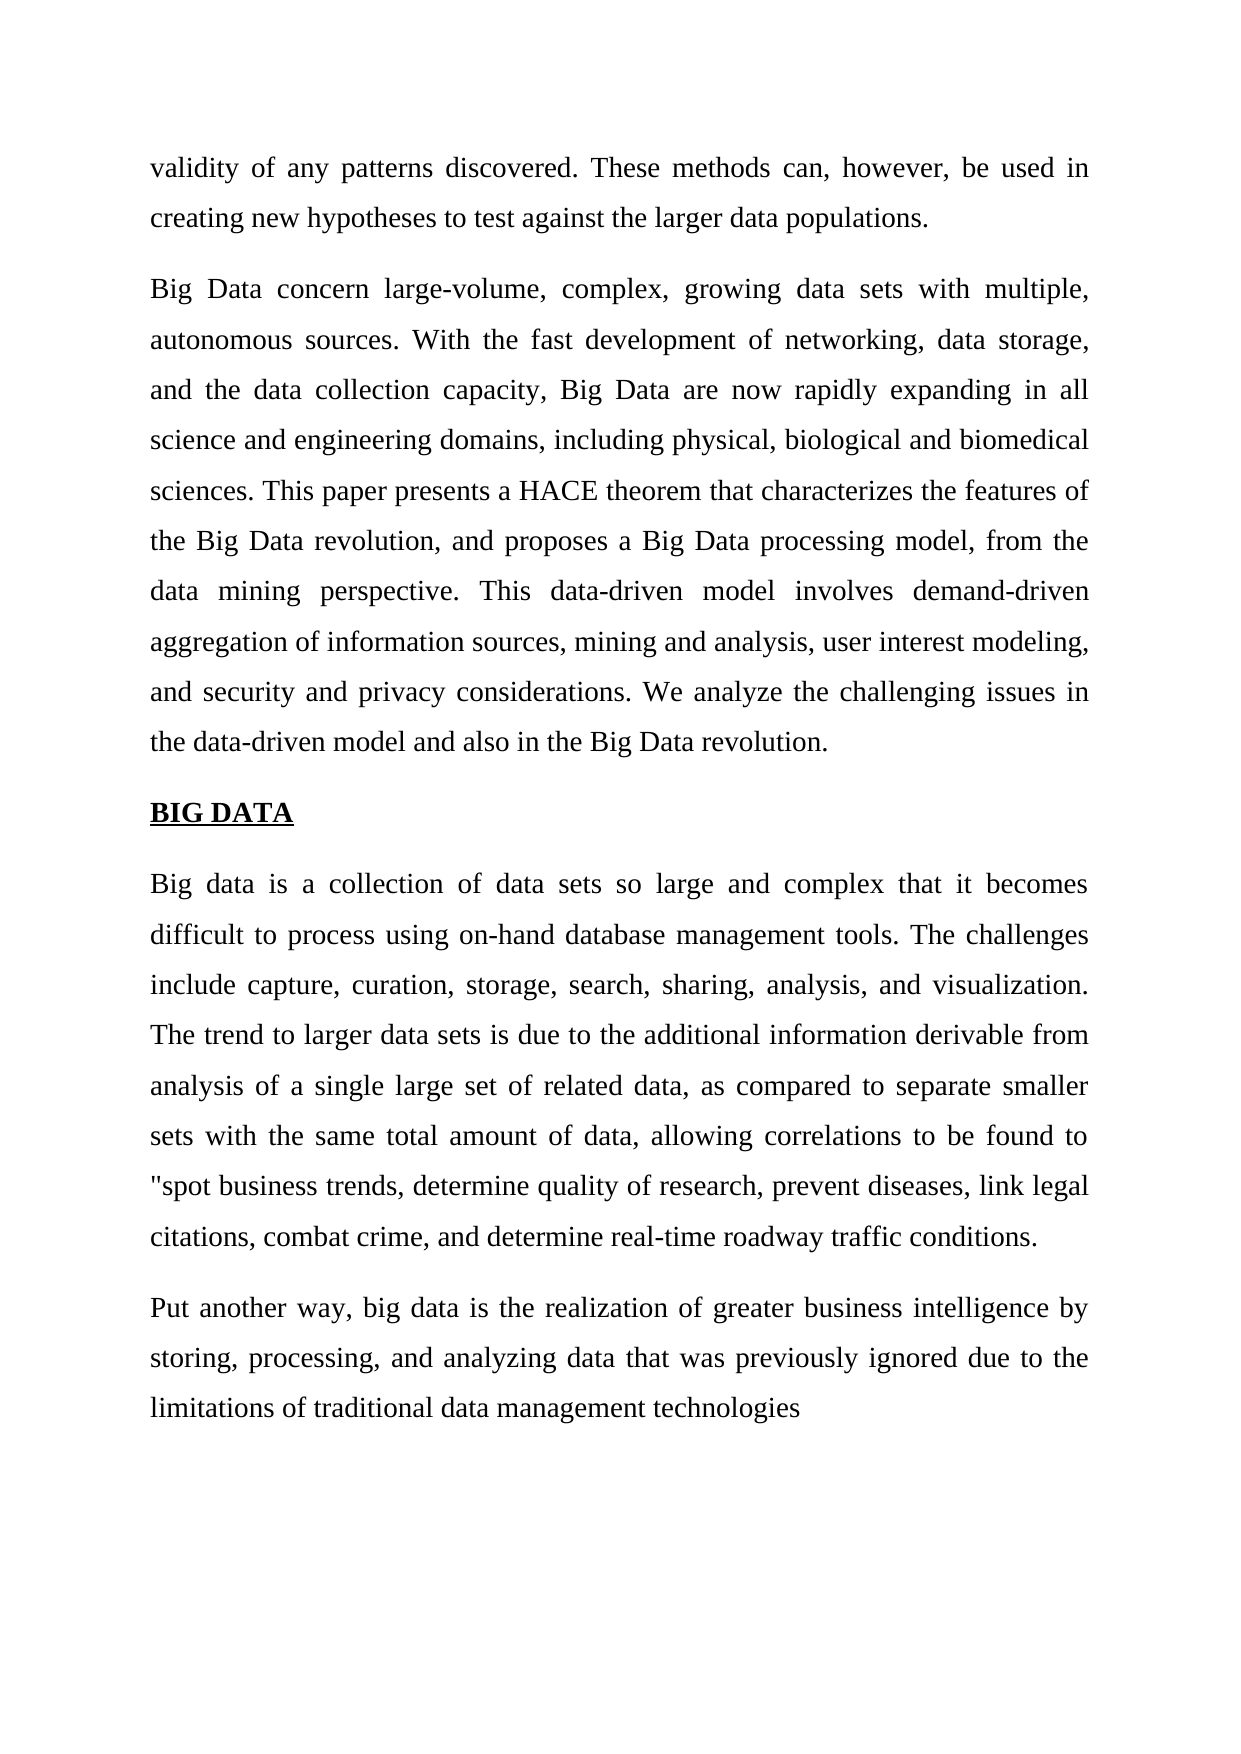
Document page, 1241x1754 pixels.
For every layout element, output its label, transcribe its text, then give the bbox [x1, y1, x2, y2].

text Put another way, big data is the realization of greater business intelligence by storing, processing, and analyzing data that was previously ignored due to the limitations of traditional data management technologies [150, 1290, 1090, 1424]
text Big Data concern large-volume, complex, growing data sets with multiple, autonomous sources. With the fast development of networking, data storage, and the data collection capacity, Big Data are now rapidly expanding in all science and engineering domains, including physical, biological and biomedical sciences. This paper presents a HACE theorem that characterizes the features of the Big Data revolution, and proposes a Big Data processing model, from the data mining perspective. This data-driven model involves demand-driven aggregation of information sources, mining and analysis, user interest modeling, and security and privacy considerations. We analyze the challenging issues in the data-driven model and also in the Big Data revolution. [150, 271, 1090, 758]
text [150, 150, 1090, 234]
text Big data is a collection of data sets so large and complex that it becomes difficult to process using on-hand database management tools. The challenges include capture, curation, storage, search, sharing, analysis, and visualization. The trend to larger data sets is due to the additional information derivable from analysis of a single large set of related data, as compared to separate smaller sets with the same total amount of data, allowing correlations to be found to "spot business trends, determine quality of research, prevent diseases, link legal citations, combat crime, and determine real-time roadway traffic conditions. [150, 867, 1090, 1252]
text BIG DATA [150, 795, 1090, 829]
